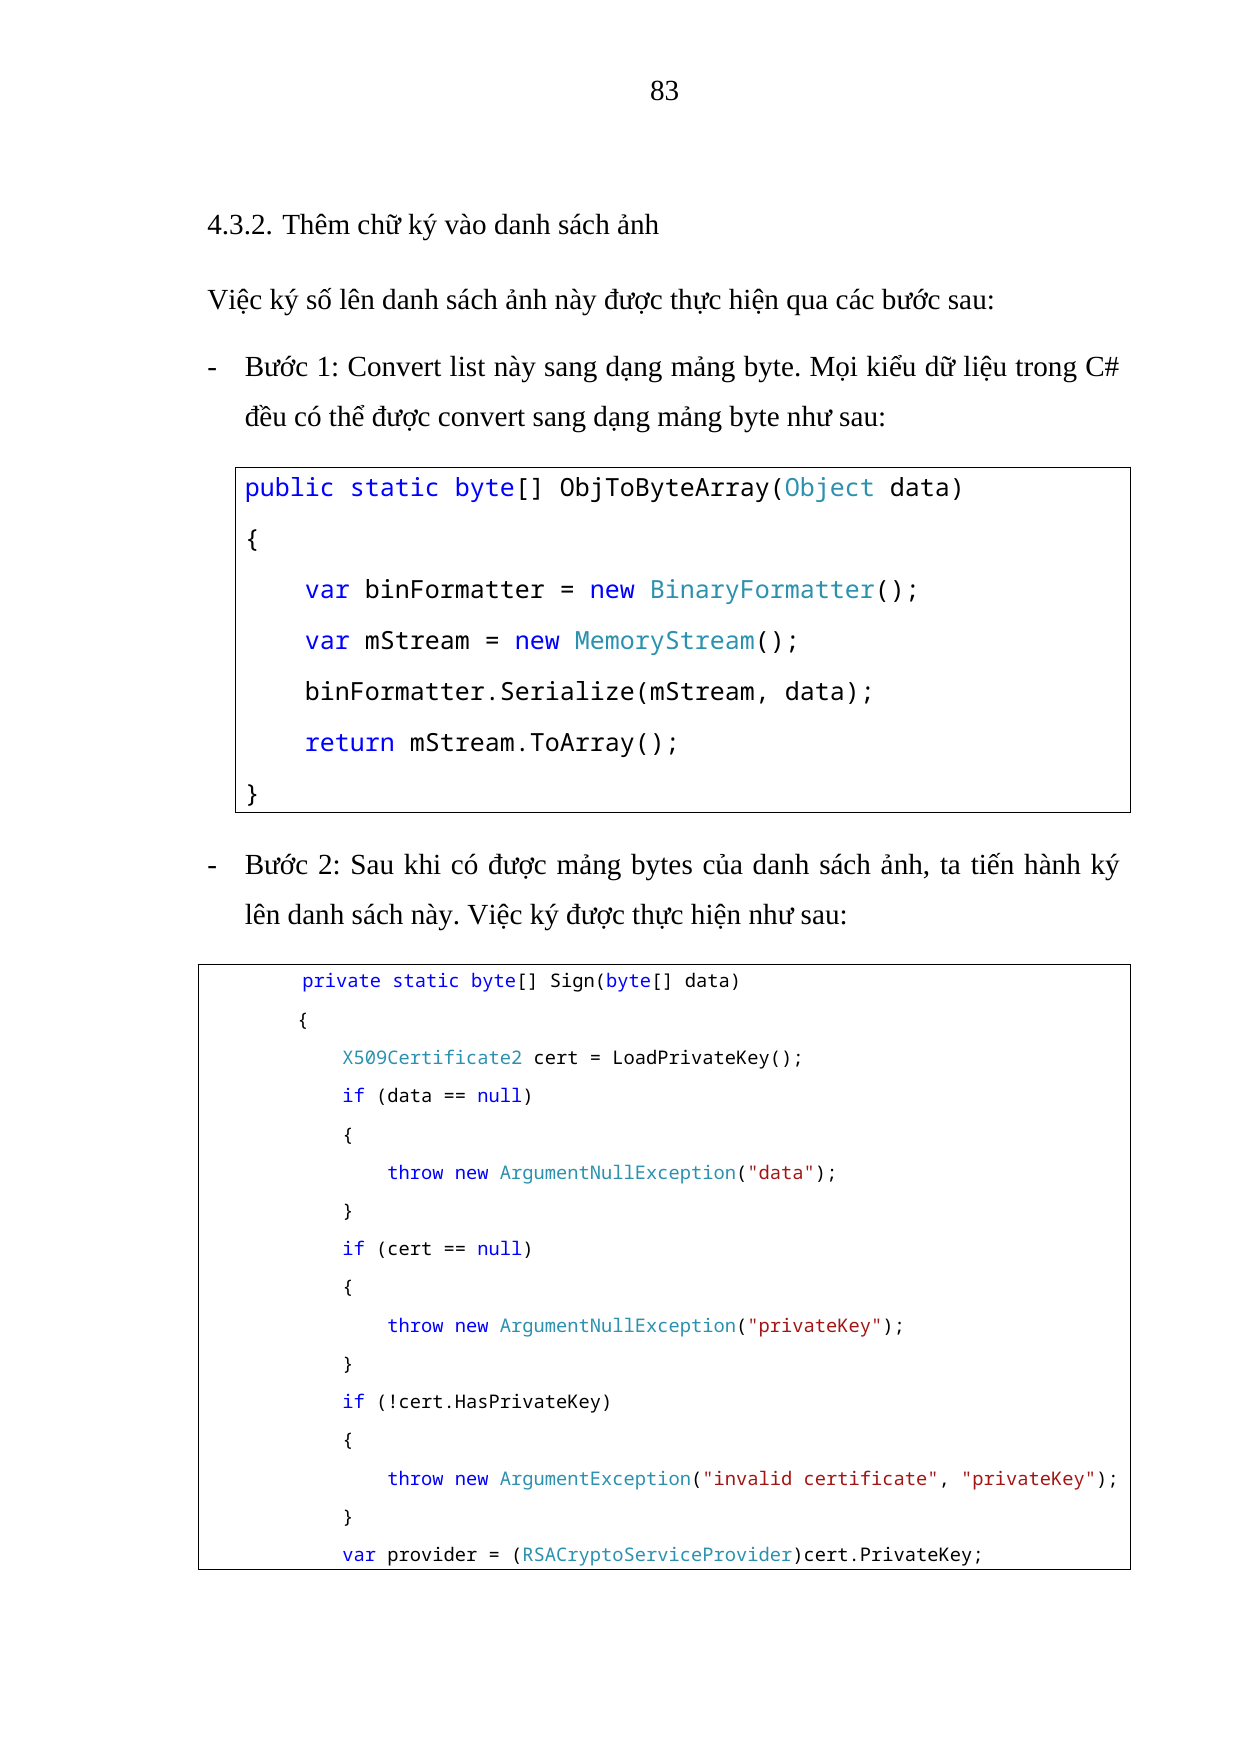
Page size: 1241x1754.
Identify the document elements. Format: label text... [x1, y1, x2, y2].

text return mStream.ToArray(); [236, 722, 1130, 759]
text var provider = (RSACryptoServiceProvider)cert.PrivateKey; [199, 1538, 1130, 1569]
text { [199, 1271, 1130, 1299]
text X509Certificate2 cert = LoadPrivateKey(); [199, 1041, 1130, 1070]
subtitle Thêm chữ ký vào danh sách ảnh [207, 207, 1122, 241]
text { [236, 518, 1130, 555]
text public static byte[] ObjToByteArray(Object data) [236, 468, 1130, 504]
text if (cert == null) [199, 1232, 1130, 1261]
text if (!cert.HasPrivateKey) [199, 1385, 1130, 1414]
text throw new ArgumentException("invalid certificate", "privateKey"); [199, 1462, 1130, 1490]
text if (data == null) [199, 1079, 1130, 1108]
text } [199, 1347, 1130, 1376]
text { [199, 1003, 1130, 1032]
text var mStream = new MemoryStream(); [236, 620, 1130, 657]
text throw new ArgumentNullException("privateKey"); [199, 1309, 1130, 1337]
list Bước 1: Convert list này sang dạng mảng byte. Mọi kiểu dữ liệu trong C# đều có thể được convert sang dạng mảng byte như sau: [207, 349, 1122, 433]
text binFormatter.Serialize(mStream, data); [236, 671, 1130, 708]
text } [199, 1194, 1130, 1223]
text throw new ArgumentNullException("data"); [199, 1156, 1130, 1184]
text { [199, 1118, 1130, 1146]
text var binFormatter = new BinaryFormatter(); [236, 569, 1130, 606]
text } [199, 1500, 1130, 1529]
text { [199, 1423, 1130, 1452]
text Việc ký số lên danh sách ảnh này được thực hiện qua các bước sau: [207, 282, 1122, 316]
text } [236, 773, 1130, 812]
text private static byte[] Sign(byte[] data) [199, 965, 1130, 993]
list Bước 2: Sau khi có được mảng bytes của danh sách ảnh, ta tiến hành ký lên danh sách này. Việc ký được thực hiện như sau: [207, 847, 1122, 931]
